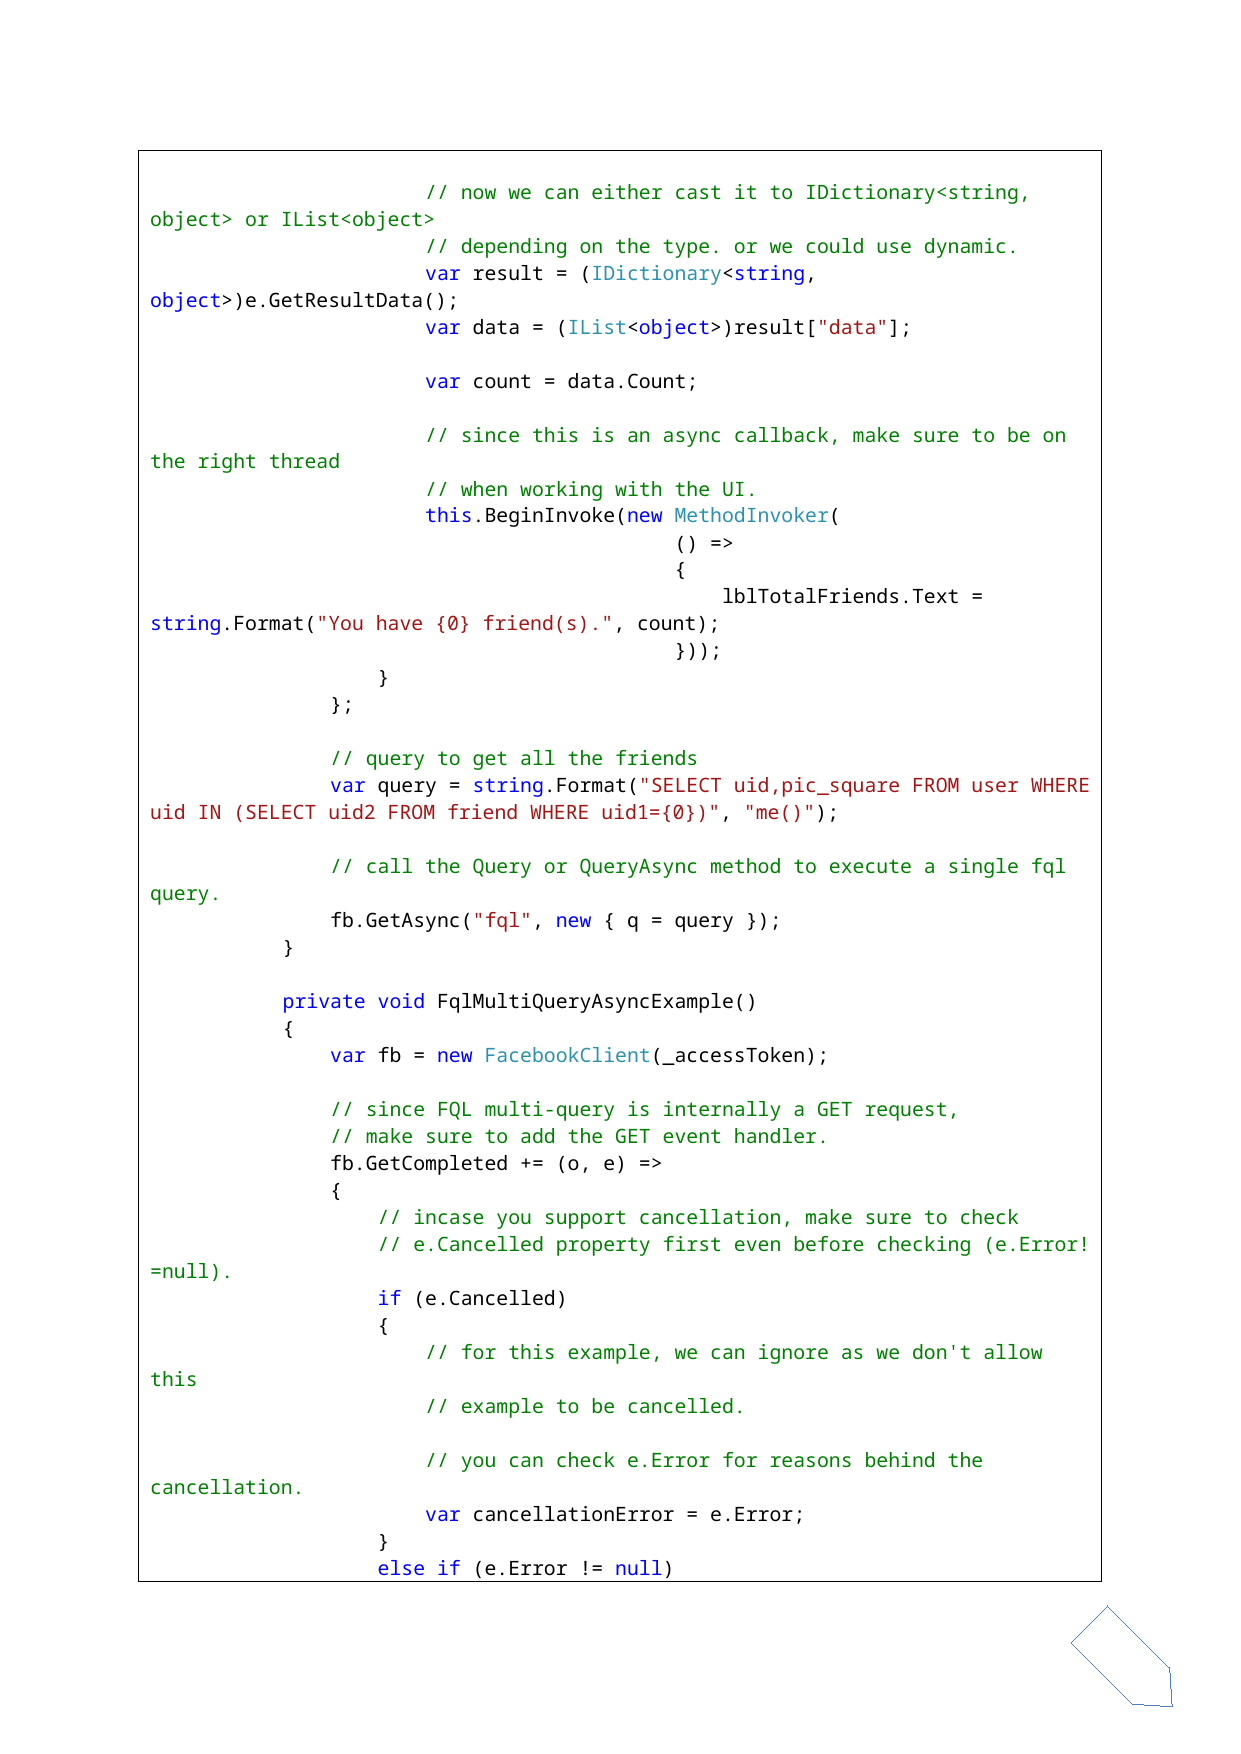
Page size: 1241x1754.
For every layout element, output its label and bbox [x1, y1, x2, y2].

table_cell [139, 151, 1101, 1581]
